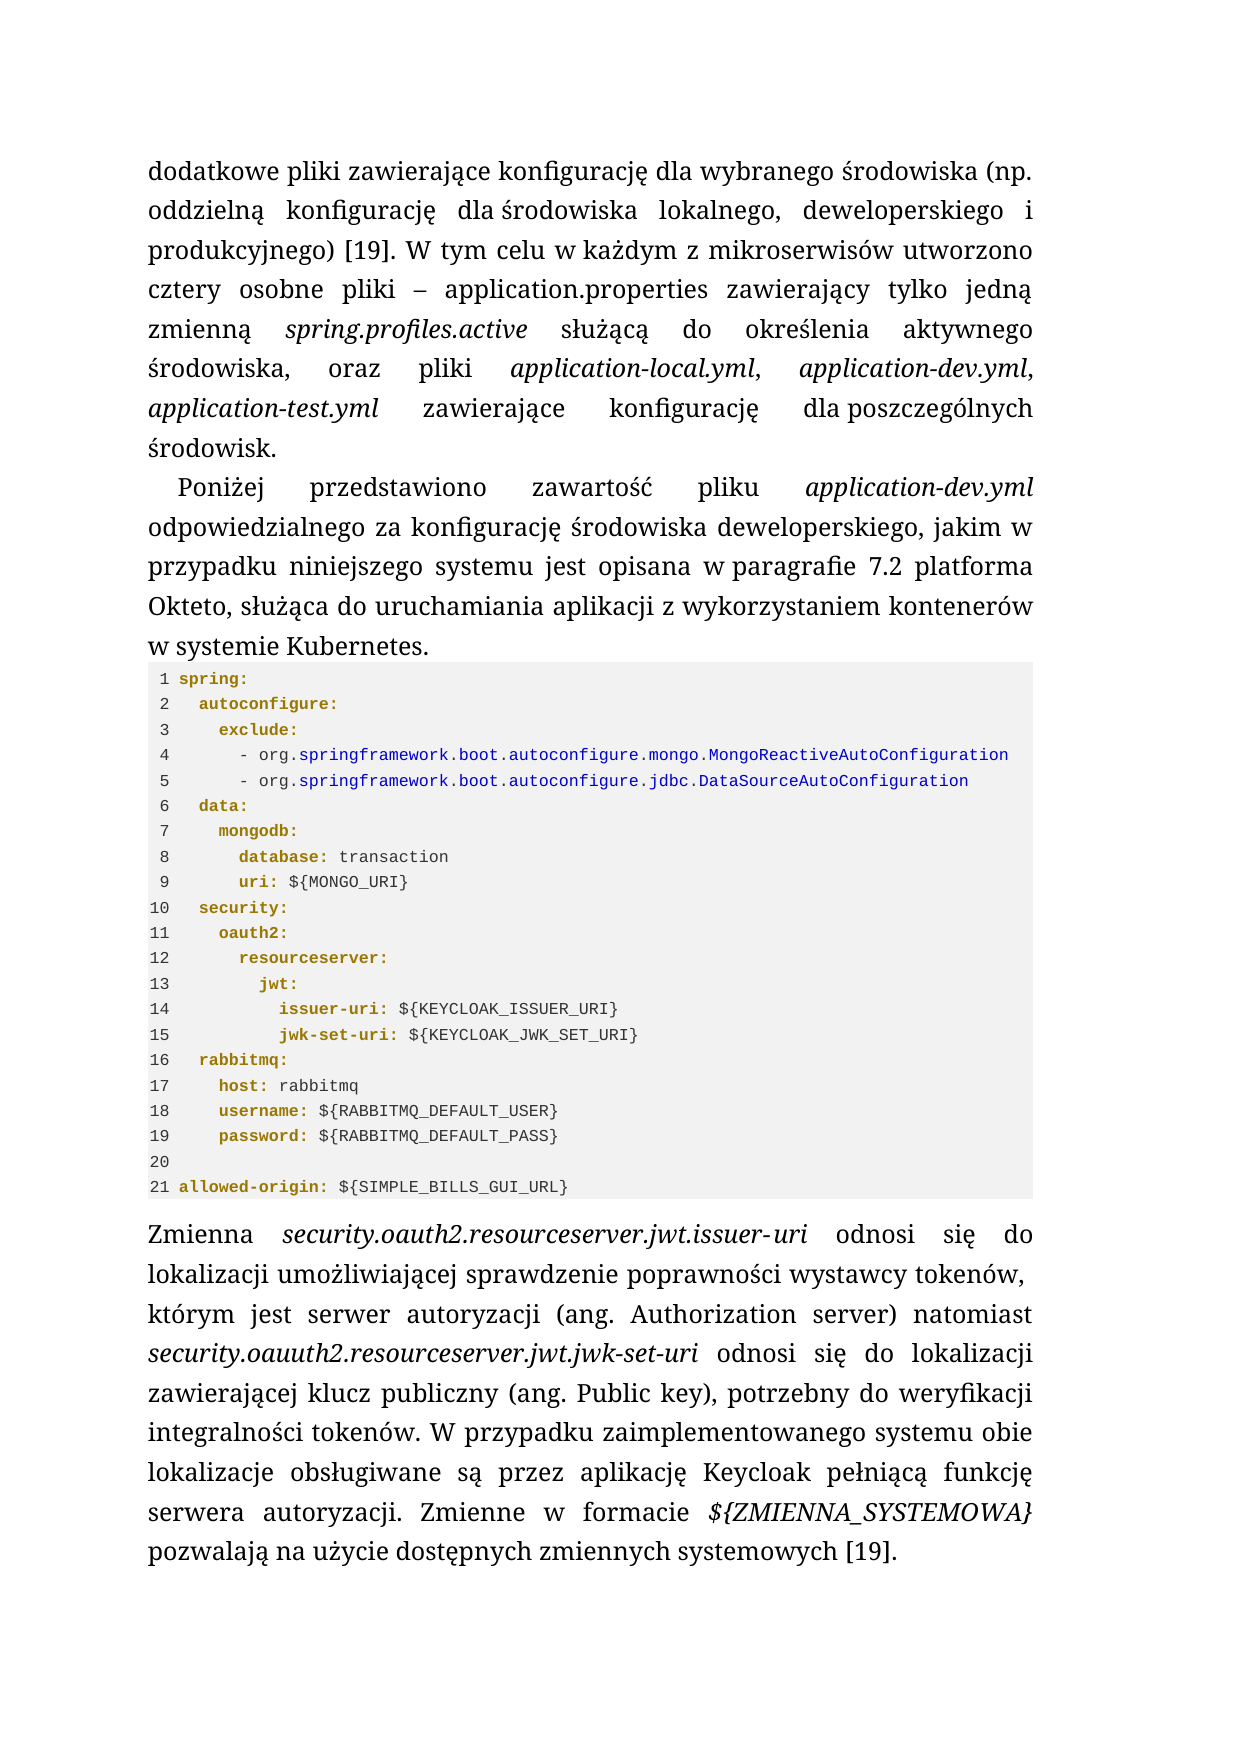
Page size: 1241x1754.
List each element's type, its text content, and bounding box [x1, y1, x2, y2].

table_header spring: autoconfigure: exclude: - org.springframework.boot.autoconfigure.mongo.MongoReactiveAutoConfiguration - org.springframework.boot.autoconfigure.jdbc.DataSourceAutoConfiguration data: mongodb: database: transaction uri: ${MONGO_URI} security: oauth2: resourceserver: jwt: issuer-uri: ${KEYCLOAK_ISSUER_URI} jwk-set-uri: ${KEYCLOAK_JWK_SET_URI} rabbitmq: host: rabbitmq username: ${RABBITMQ_DEFAULT_USER} password: ${RABBITMQ_DEFAULT_PASS} allowed-origin: ${SIMPLE_BILLS_GUI_URL} [177, 662, 1033, 1199]
text Zmienna security.oauth2.resourceserver.jwt.issuer-uri odnosi się do lokalizacji umożliwiającej sprawdzenie poprawności wystawcy tokenów, którym jest serwer autoryzacji (ang. Authorization server) natomiast security.oauuth2.resourceserver.jwt.jwk-set-uri odnosi się do lokalizacji zawierającej klucz publiczny (ang. Public key), potrzebny do weryfikacji integralności tokenów. W przypadku zaimplementowanego systemu obie lokalizacje obsługiwane są przez aplikację Keycloak pełniącą funkcję serwera autoryzacji. Zmienne w formacie ${ZMIENNA_SYSTEMOWA} pozwalają na użycie dostępnych zmiennych systemowych . [148, 1212, 1033, 1568]
text Poniżej przedstawiono zawartość pliku application-dev.yml odpowiedzialnego za konfigurację środowiska deweloperskiego, jakim w przypadku niniejszego systemu jest opisana w paragrafie 7.2 platforma Okteto, służąca do uruchamiania aplikacji z wykorzystaniem kontenerów w systemie Kubernetes. [148, 464, 1033, 662]
table_header 1 2 3 4 5 6 7 8 9 10 11 12 13 14 15 16 17 18 19 20 21 [148, 662, 177, 1199]
